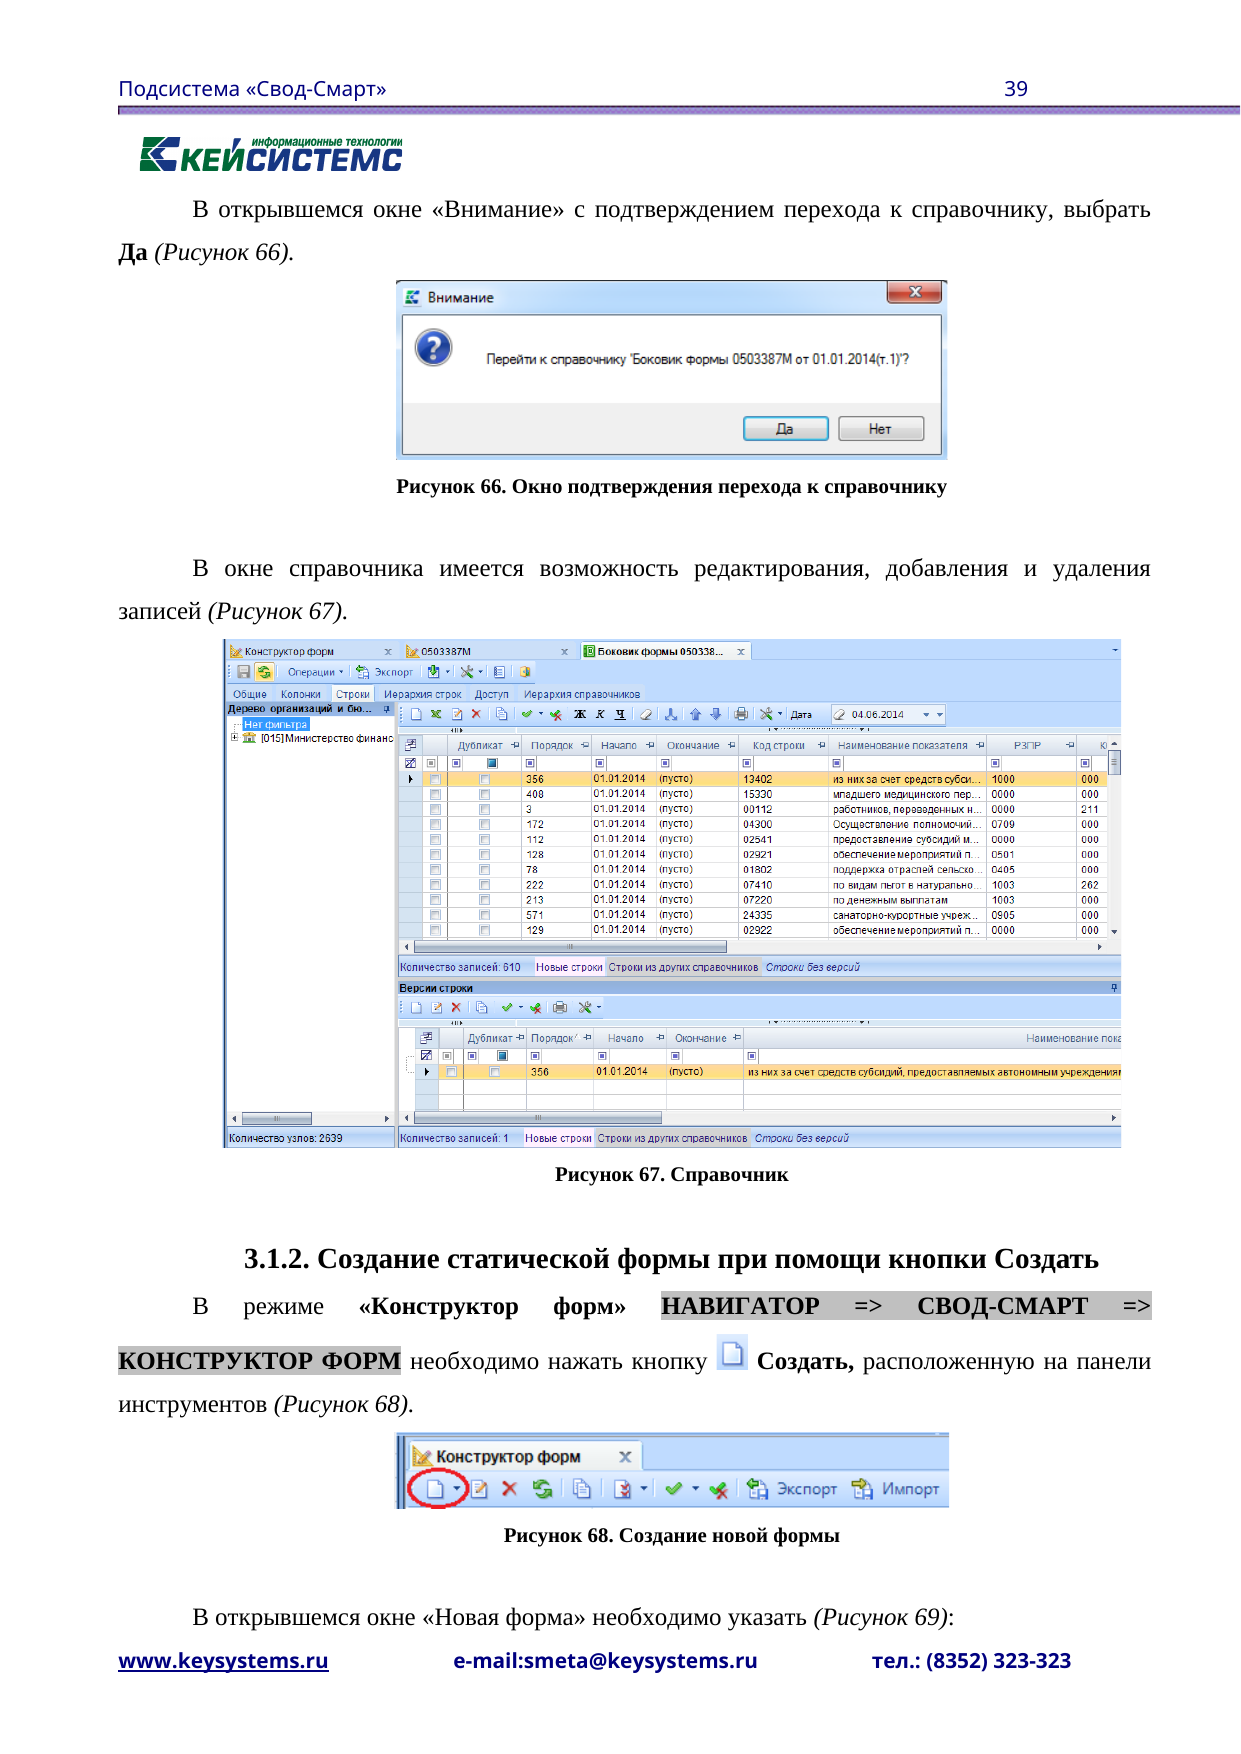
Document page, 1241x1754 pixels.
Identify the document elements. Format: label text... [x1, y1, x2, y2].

picture [139, 137, 403, 171]
picture [394, 1432, 950, 1509]
text Рисунок 66. Окно подтверждения перехода к справочнику [118, 474, 1152, 498]
text В открывшемся окне «Внимание» с подтверждением перехода к справочнику, выбрать Да (Рисунок 66). [118, 194, 1152, 266]
subtitle 3.1.2. Создание статической формы при помощи кнопки Создать [118, 1241, 1152, 1274]
picture [396, 280, 948, 460]
picture [716, 1334, 748, 1370]
text Рисунок 68. Создание новой формы [118, 1523, 1152, 1547]
text Рисунок 67. Справочник [118, 1162, 1152, 1186]
text В открывшемся окне «Новая форма» необходимо указать (Рисунок 69): [118, 1602, 1152, 1631]
text В окне справочника имеется возможность редактирования, добавления и удаления записей (Рисунок 67). [118, 553, 1152, 625]
picture [222, 639, 1122, 1148]
text В режиме «Конструктор форм» НАВИГАТОР => СВОД-СМАРТ => КОНСТРУКТОР ФОРМ необходимо нажать кнопку Создать, расположенную на панели инструментов (Рисунок 68). [118, 1291, 1152, 1418]
picture [118, 102, 1241, 121]
